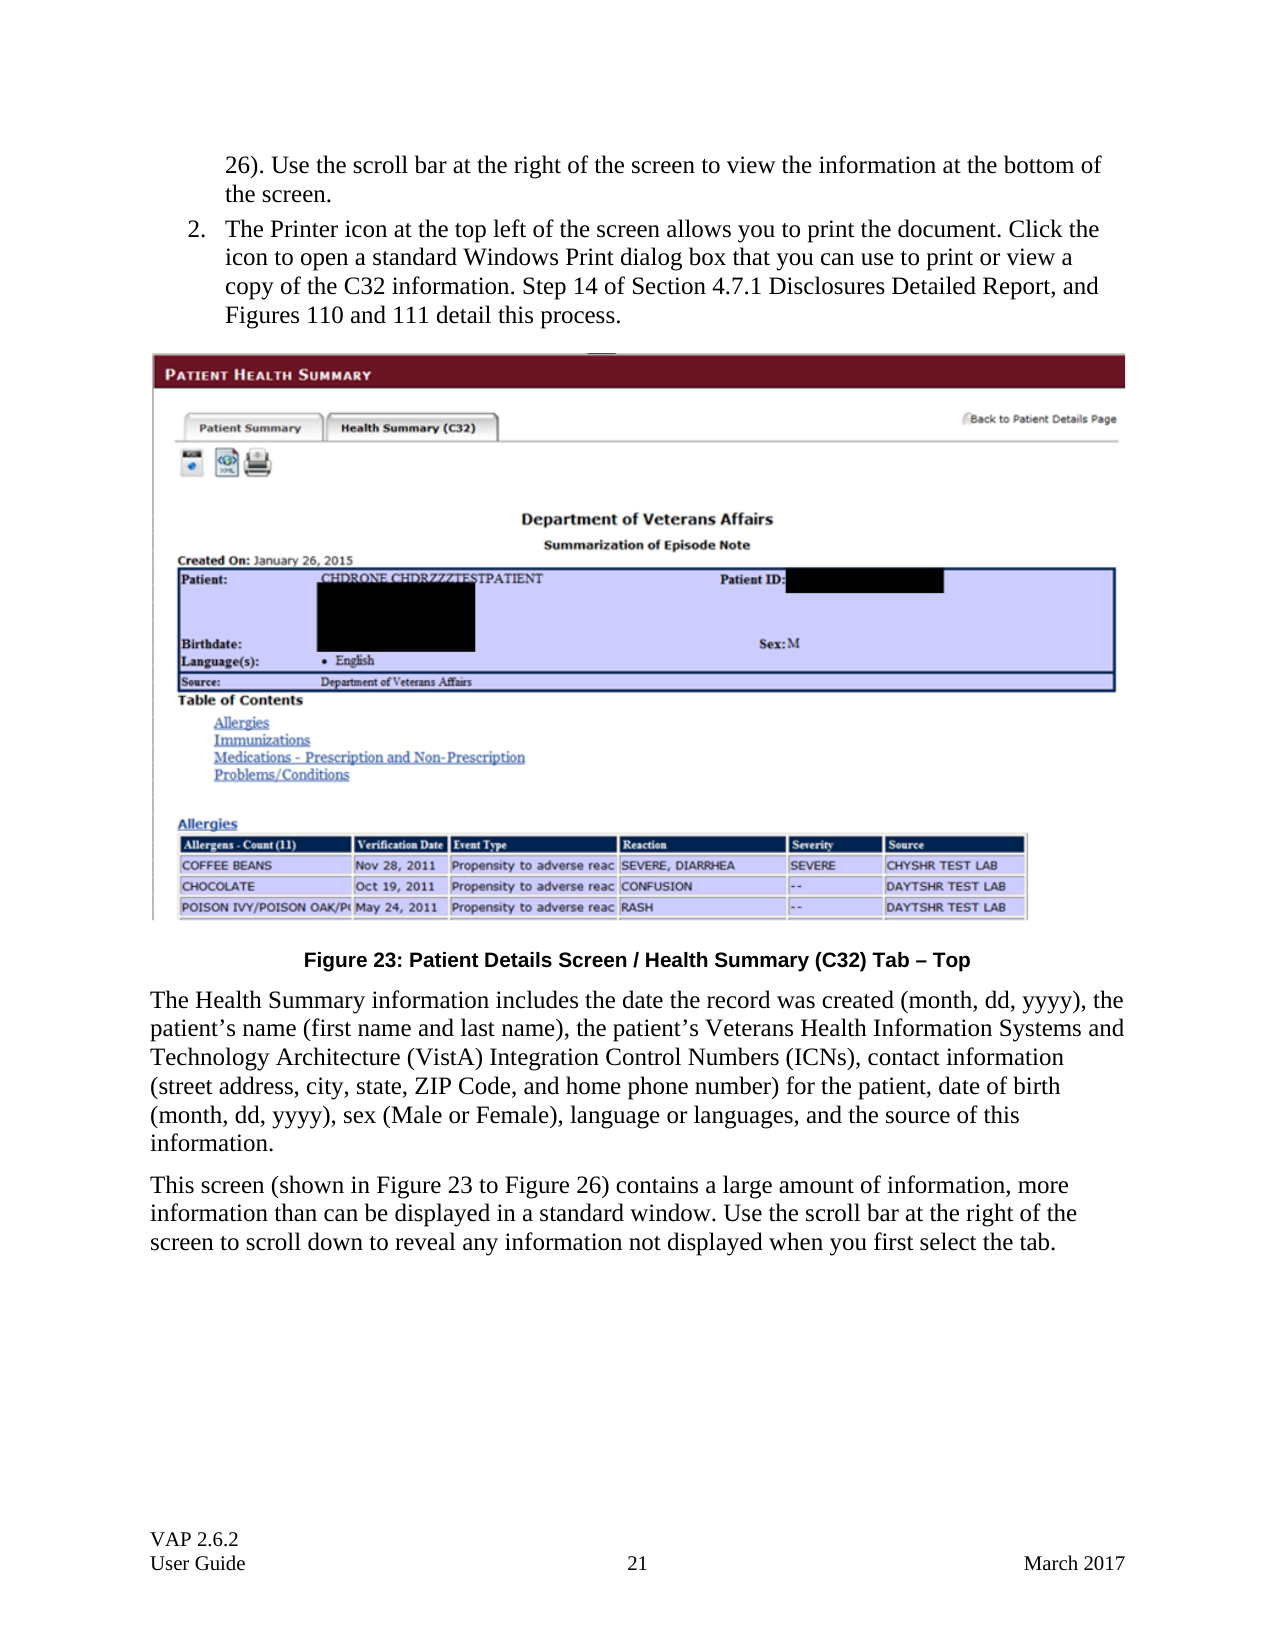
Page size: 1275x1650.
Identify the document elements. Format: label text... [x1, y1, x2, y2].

text The Health Summary information includes the date the record was created (month, dd, yyyy), the patient’s name (first name and last name), the patient’s Veterans Health Information Systems and Technology Architecture (VistA) Integration Control Numbers (ICNs), contact information (street address, city, state, ZIP Code, and home phone number) for the patient, date of birth (month, dd, yyyy), sex (Male or Female), language or languages, and the source of this information. [150, 985, 1125, 1157]
list The Printer icon at the top left of the screen allows you to print the document. Click the icon to open a standard Windows Print dialog box that you can use to print or view a copy of the C32 information. Step 14 of Section 4.7.1 Disclosures Detailed Report, and Figures 110 and 111 detail this process. [187, 214, 1125, 329]
text This screen (shown in Figure 23 to Figure 26) contains a large amount of information, more information than can be displayed in a standard window. Use the scroll bar at the right of the screen to scroll down to reveal any information not displayed when you first select the tab. [150, 1170, 1125, 1256]
text Figure 23: Patient Details Screen / Health Summary (C32) Tab – Top [150, 948, 1125, 972]
picture [150, 353, 1125, 924]
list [187, 150, 1125, 207]
